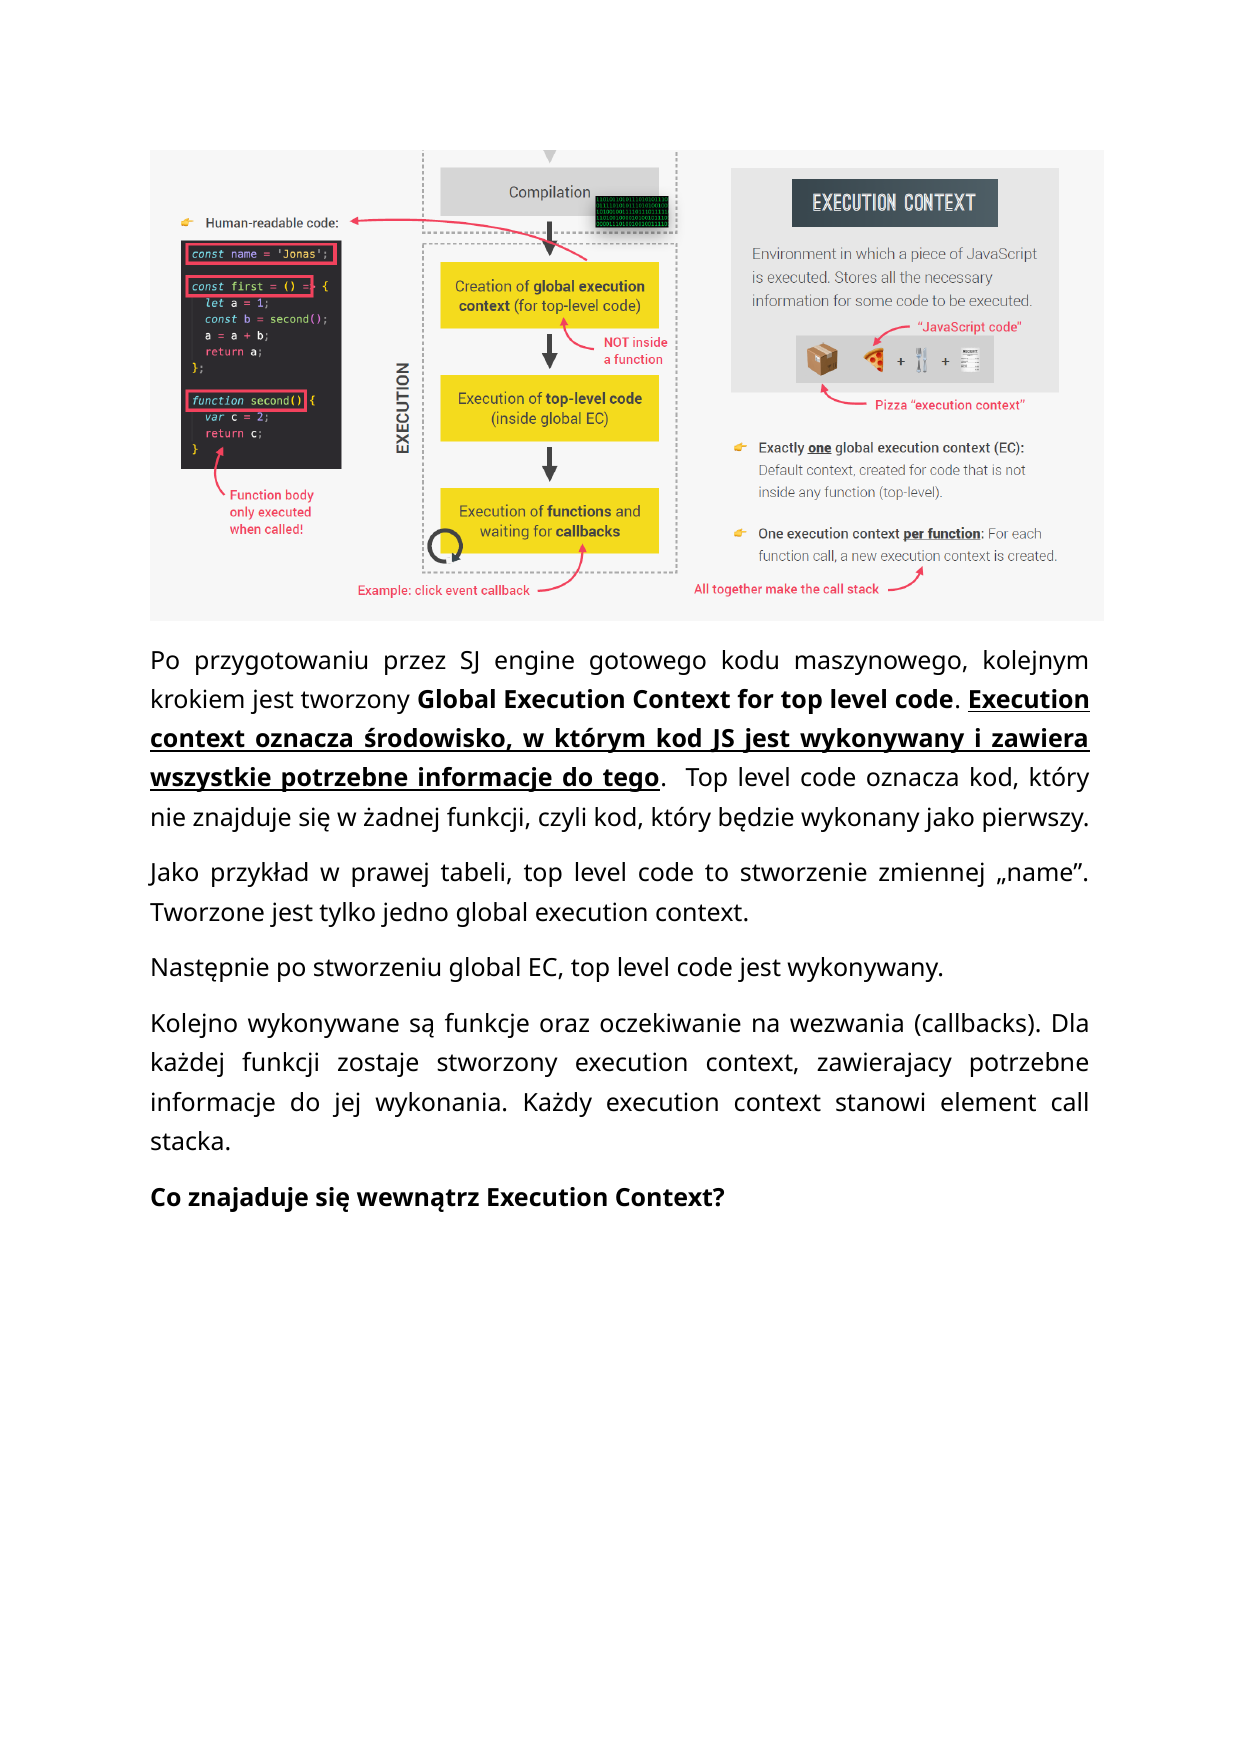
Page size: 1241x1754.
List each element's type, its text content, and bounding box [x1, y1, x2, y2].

picture [150, 150, 1104, 621]
text Po przygotowaniu przez SJ engine gotowego kodu maszynowego, kolejnym krokiem jest tworzony Global Execution Context for top level code. Execution context oznacza środowisko, w którym kod JS jest wykonywany i zawiera wszystkie potrzebne informacje do tego. Top level code oznacza kod, który nie znajduje się w żadnej funkcji, czyli kod, który będzie wykonany jako pierwszy. [150, 752, 1090, 833]
text Jako przykład w prawej tabeli, top level code to stworzenie zmiennej „name”. Tworzone jest tylko jedno global execution context. [150, 855, 1090, 928]
text Kolejno wykonywane są funkcje oraz oczekiwanie na wezwania (callbacks). Dla każdej funkcji zostaje stworzony execution context, zawierajacy potrzebne informacje do jej wykonania. Każdy execution context stanowi element call stacka. [150, 1006, 1090, 1157]
text Następnie po stworzeniu global EC, top level code jest wykonywany. [150, 950, 1090, 984]
text Po przygotowaniu przez SJ engine gotowego kodu maszynowego, kolejnym krokiem jest tworzony Global Execution Context for top level code. Execution context oznacza środowisko, w którym kod JS jest wykonywany i zawiera wszystkie potrzebne informacje do tego. Top level code oznacza kod, który nie znajduje się w żadnej funkcji, czyli kod, który będzie wykonany jako pierwszy. [150, 642, 1090, 750]
text Co znajaduje się wewnątrz Execution Context? [150, 1179, 1090, 1213]
